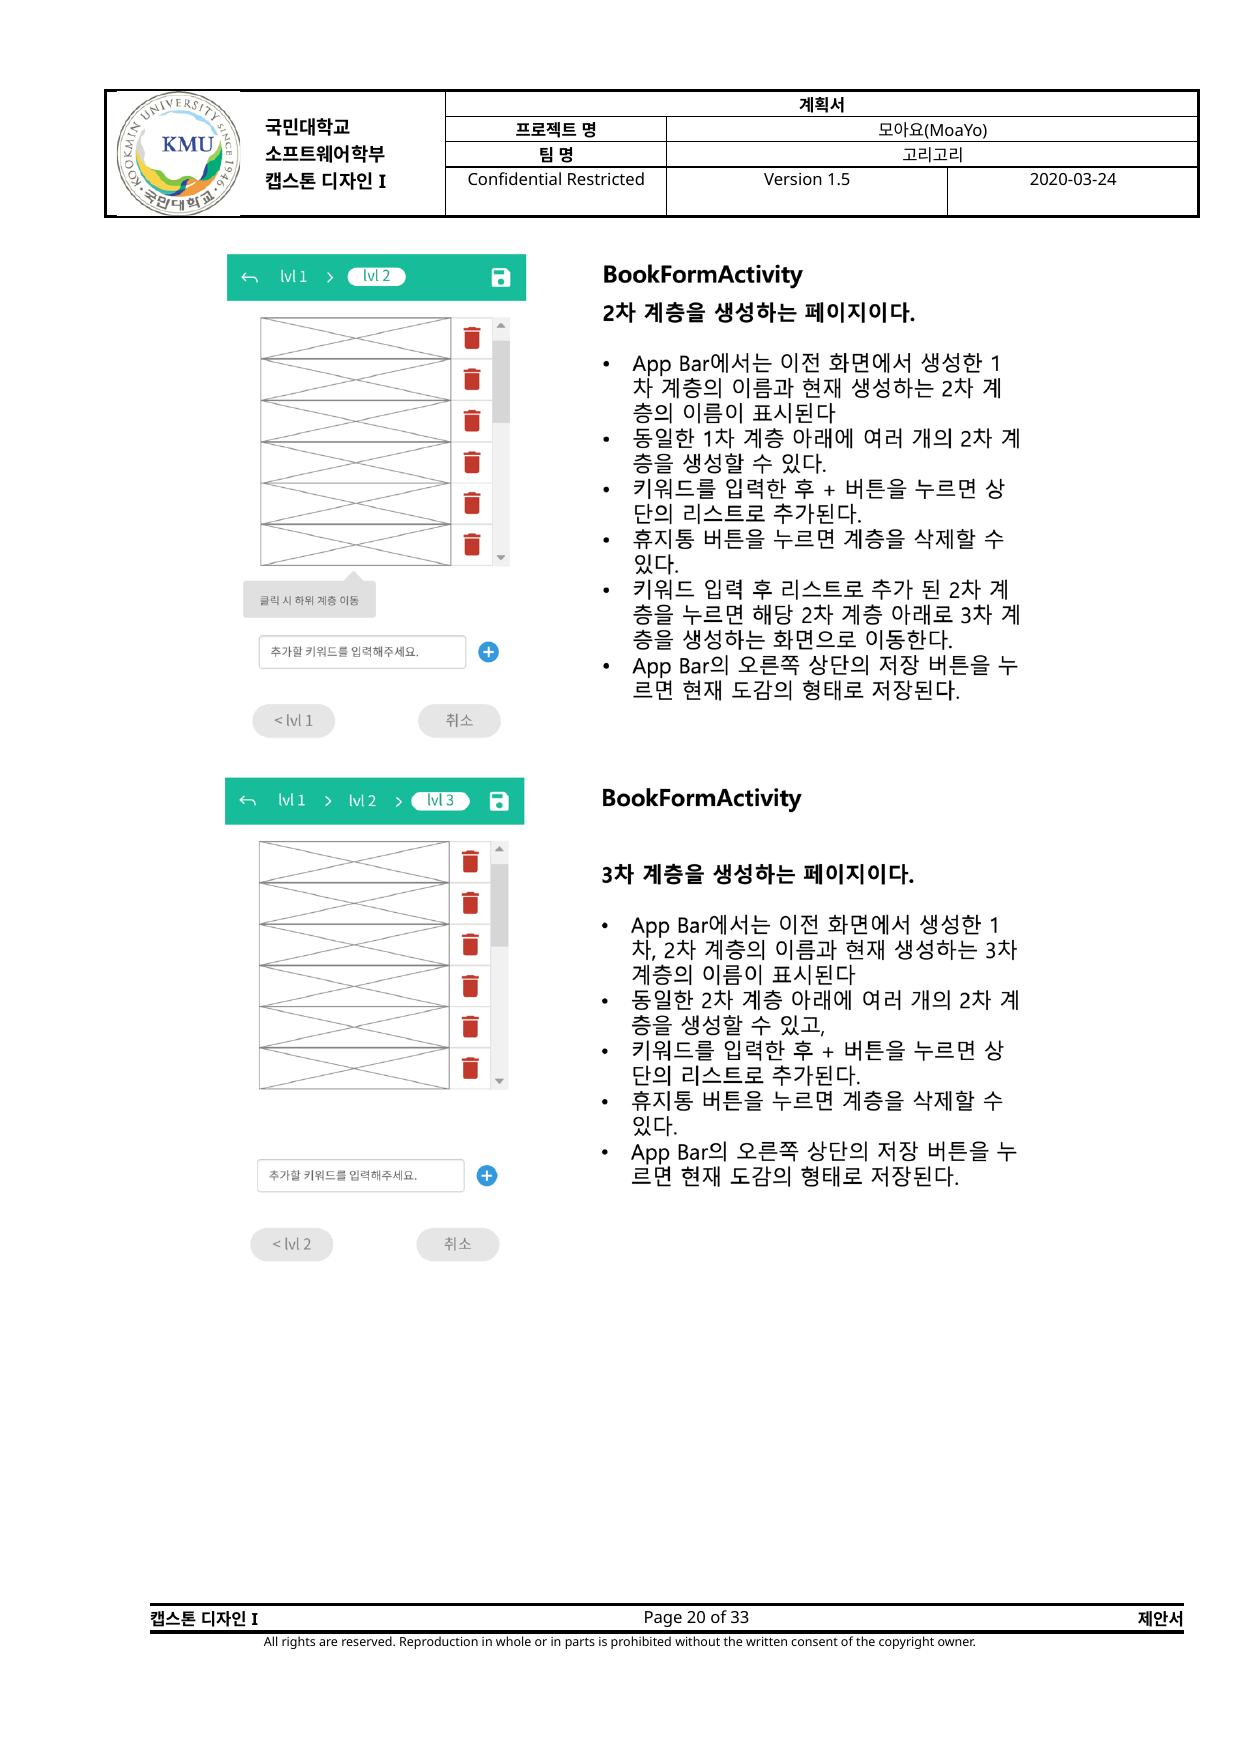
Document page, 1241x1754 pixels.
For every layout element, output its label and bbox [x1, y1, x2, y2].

picture [150, 246, 1084, 1285]
picture [116, 91, 241, 216]
